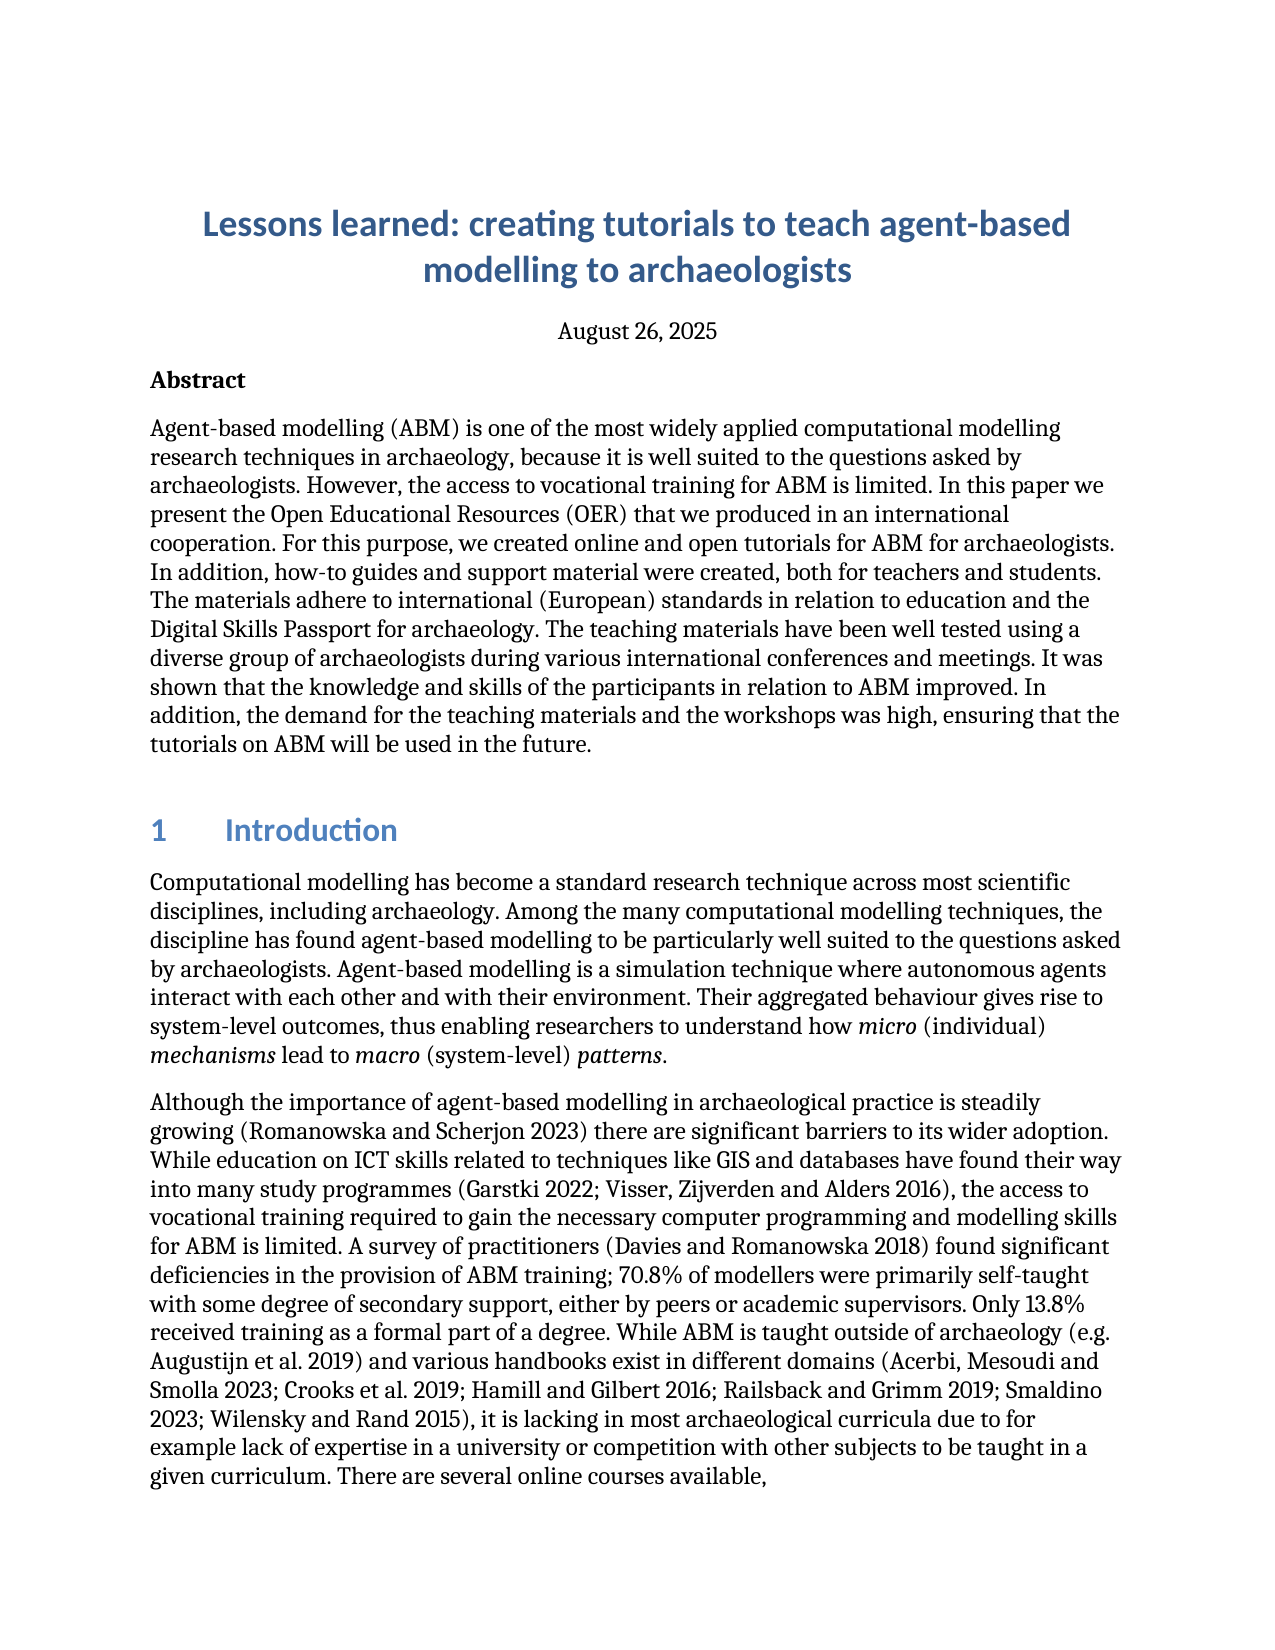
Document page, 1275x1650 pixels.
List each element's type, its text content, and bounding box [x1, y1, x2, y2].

text Abstract [150, 366, 1125, 395]
subtitle 1 Introduction [150, 809, 1125, 849]
text Agent-based modelling (ABM) is one of the most widely applied computational modelling research techniques in archaeology, because it is well suited to the questions asked by archaeologists. However, the access to vocational training for ABM is limited. In this paper we present the Open Educational Resources (OER) that we produced in an international cooperation. For this purpose, we created online and open tutorials for ABM for archaeologists. In addition, how-to guides and support material were created, both for teachers and students. The materials adhere to international (European) standards in relation to education and the Digital Skills Passport for archaeology. The teaching materials have been well tested using a diverse group of archaeologists during various international conferences and meetings. It was shown that the knowledge and skills of the participants in relation to ABM improved. In addition, the demand for the teaching materials and the workshops was high, ensuring that the tutorials on ABM will be used in the future. [150, 414, 1125, 759]
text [150, 1088, 1125, 1491]
text August 26, 2025 [150, 317, 1125, 345]
text Computational modelling has become a standard research technique across most scientific disciplines, including archaeology. Among the many computational modelling techniques, the discipline has found agent-based modelling to be particularly well suited to the questions asked by archaeologists. Agent-based modelling is a simulation technique where autonomous agents interact with each other and with their environment. Their aggregated behaviour gives rise to system-level outcomes, thus enabling researchers to understand how micro (individual) mechanisms lead to macro (system-level) patterns. [150, 868, 1125, 1069]
title Lessons learned: creating tutorials to teach agent-based modelling to archaeologists [150, 200, 1125, 292]
